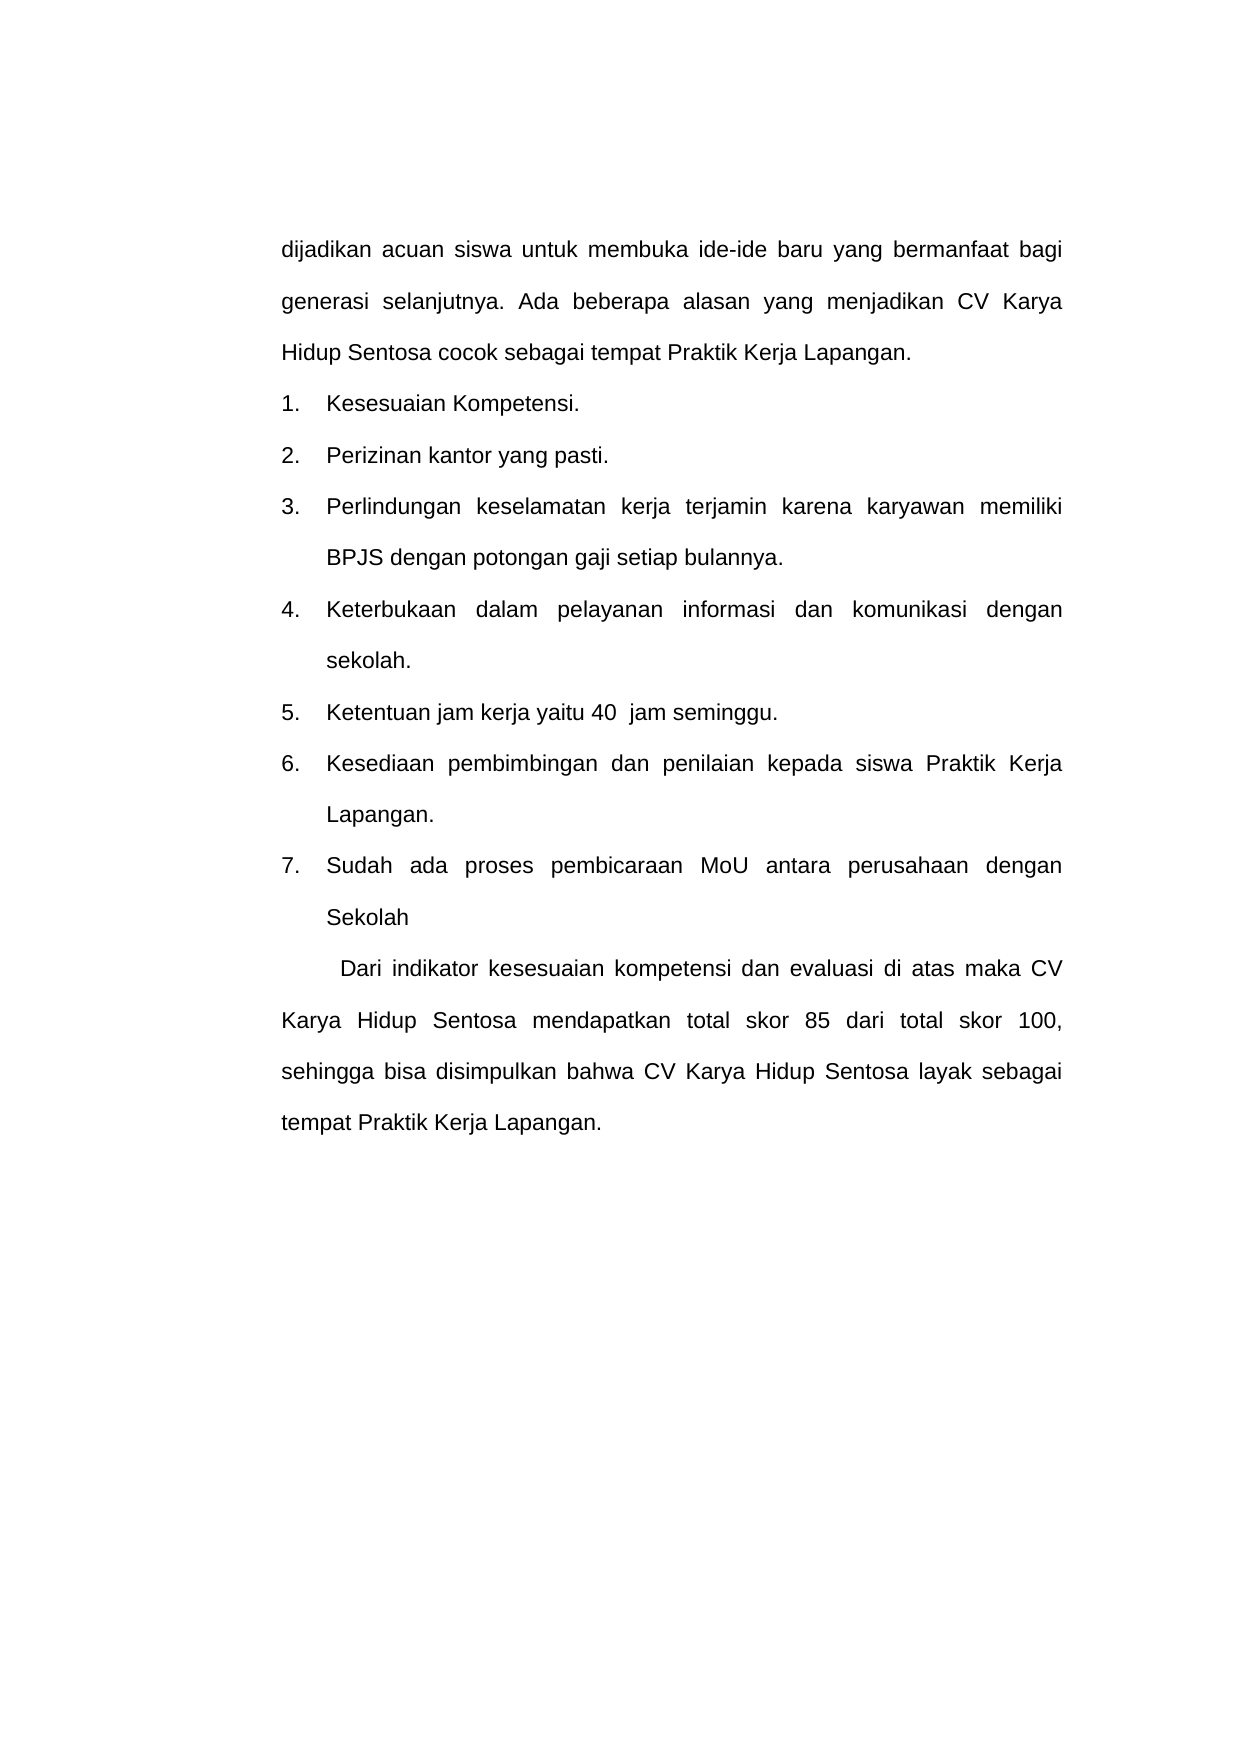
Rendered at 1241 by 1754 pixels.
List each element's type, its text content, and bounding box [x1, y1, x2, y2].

list Sudah ada proses pembicaraan MoU antara perusahaan dengan Sekolah [281, 852, 1063, 930]
list Perizinan kantor yang pasti. [281, 442, 1063, 468]
list Dari indikator kesesuaian kompetensi dan evaluasi di atas maka CV Karya Hidup Sentosa mendapatkan total skor 85 dari total skor 100, sehingga bisa disimpulkan bahwa CV Karya Hidup Sentosa layak sebagai tempat Praktik Kerja Lapangan. [281, 955, 1063, 1136]
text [281, 236, 1063, 365]
list Kesediaan pembimbingan dan penilaian kepada siswa Praktik Kerja Lapangan. [281, 750, 1063, 827]
list Kesesuaian Kompetensi. [281, 390, 1063, 417]
list Perlindungan keselamatan kerja terjamin karena karyawan memiliki BPJS dengan potongan gaji setiap bulannya. [281, 493, 1063, 571]
list Ketentuan jam kerja yaitu 40 jam seminggu. [281, 698, 1063, 725]
list Keterbukaan dalam pelayanan informasi dan komunikasi dengan sekolah. [281, 596, 1063, 673]
